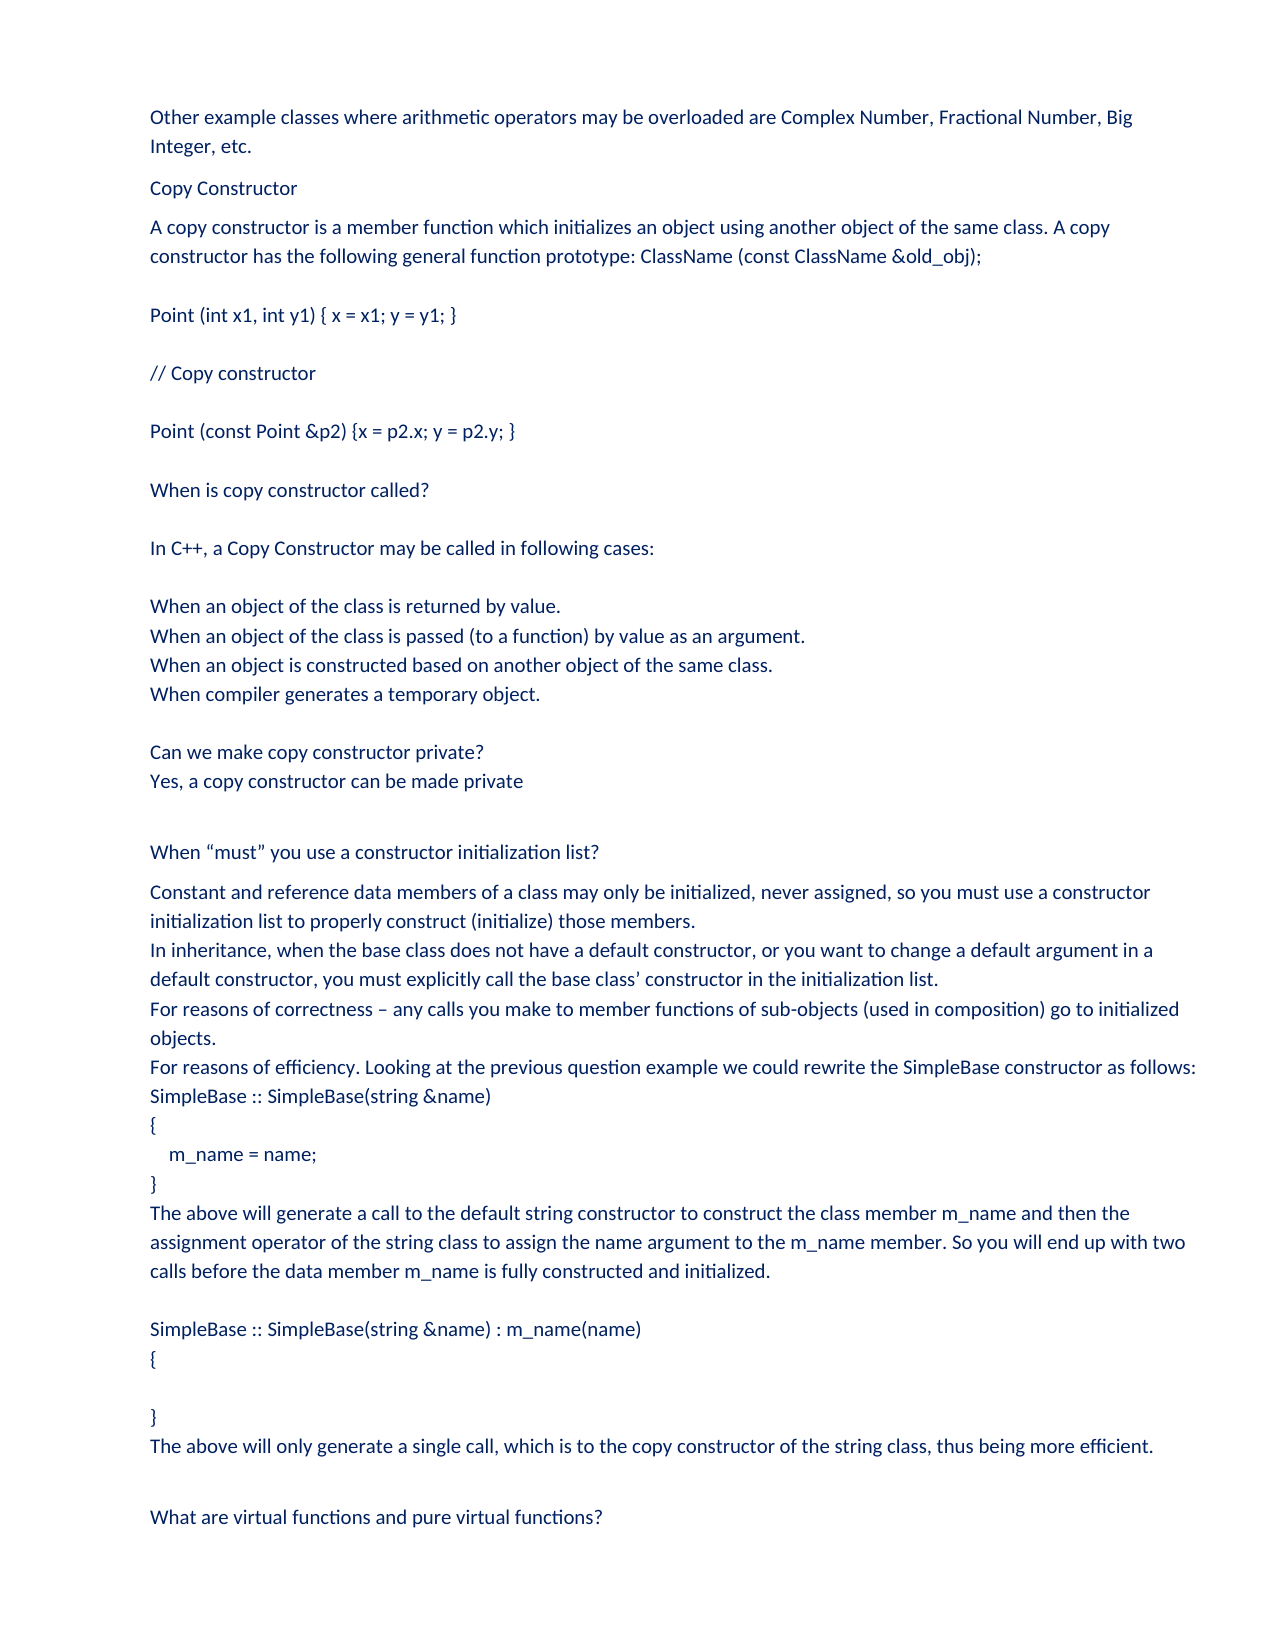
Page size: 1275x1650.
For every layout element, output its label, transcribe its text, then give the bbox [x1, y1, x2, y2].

text { [150, 1346, 1200, 1371]
text The above will only generate a single call, which is to the copy constructor of the string class, thus being more efficient. [150, 1433, 1200, 1459]
text Constant and reference data members of a class may only be initialized, never assigned, so you must use a constructor initialization list to properly construct (initialize) those members. [150, 879, 1200, 934]
text The above will generate a call to the default string constructor to construct the class member m_name and then the assignment operator of the string class to assign the name argument to the m_name member. So you will end up with two calls before the data member m_name is fully constructed and initialized. [150, 1200, 1200, 1284]
text SimpleBase :: SimpleBase(string &name) [150, 1083, 1200, 1109]
text When an object of the class is passed (to a function) by value as an argument. [150, 623, 1200, 648]
text In inheritance, when the base class does not have a default constructor, or you want to change a default argument in a default constructor, you must explicitly call the base class’ constructor in the initialization list. [150, 937, 1200, 992]
text SimpleBase :: SimpleBase(string &name) : m_name(name) [150, 1317, 1200, 1342]
text When “must” you use a constructor initialization list? [150, 839, 1200, 865]
text m_name = name; [150, 1142, 1200, 1167]
text In C++, a Copy Constructor may be called in following cases: [150, 535, 1200, 561]
text } [150, 1404, 1200, 1429]
text Can we make copy constructor private? [150, 739, 1200, 765]
text When an object is constructed based on another object of the same class. [150, 652, 1200, 677]
text Other example classes where arithmetic operators may be overloaded are Complex Number, Fractional Number, Big Integer, etc. [150, 104, 1200, 159]
text When compiler generates a temporary object. [150, 681, 1200, 707]
text Copy Constructor [150, 175, 1200, 200]
text // Copy constructor [150, 360, 1200, 386]
text When an object of the class is returned by value. [150, 594, 1200, 619]
text Yes, a copy constructor can be made private [150, 769, 1200, 794]
text For reasons of efficiency. Looking at the previous question example we could rewrite the SimpleBase constructor as follows: [150, 1054, 1200, 1079]
text } [150, 1171, 1200, 1196]
text For reasons of correctness – any calls you make to member functions of sub-objects (used in composition) go to initialized objects. [150, 996, 1200, 1050]
text Point (int x1, int y1) { x = x1; y = y1; } [150, 302, 1200, 327]
text A copy constructor is a member function which initializes an object using another object of the same class. A copy constructor has the following general function prototype: ClassName (const ClassName &old_obj); [150, 214, 1200, 269]
text Point (const Point &p2) {x = p2.x; y = p2.y; } [150, 419, 1200, 444]
text { [150, 1112, 1200, 1138]
text What are virtual functions and pure virtual functions? [150, 1504, 1200, 1529]
text When is copy constructor called? [150, 477, 1200, 502]
